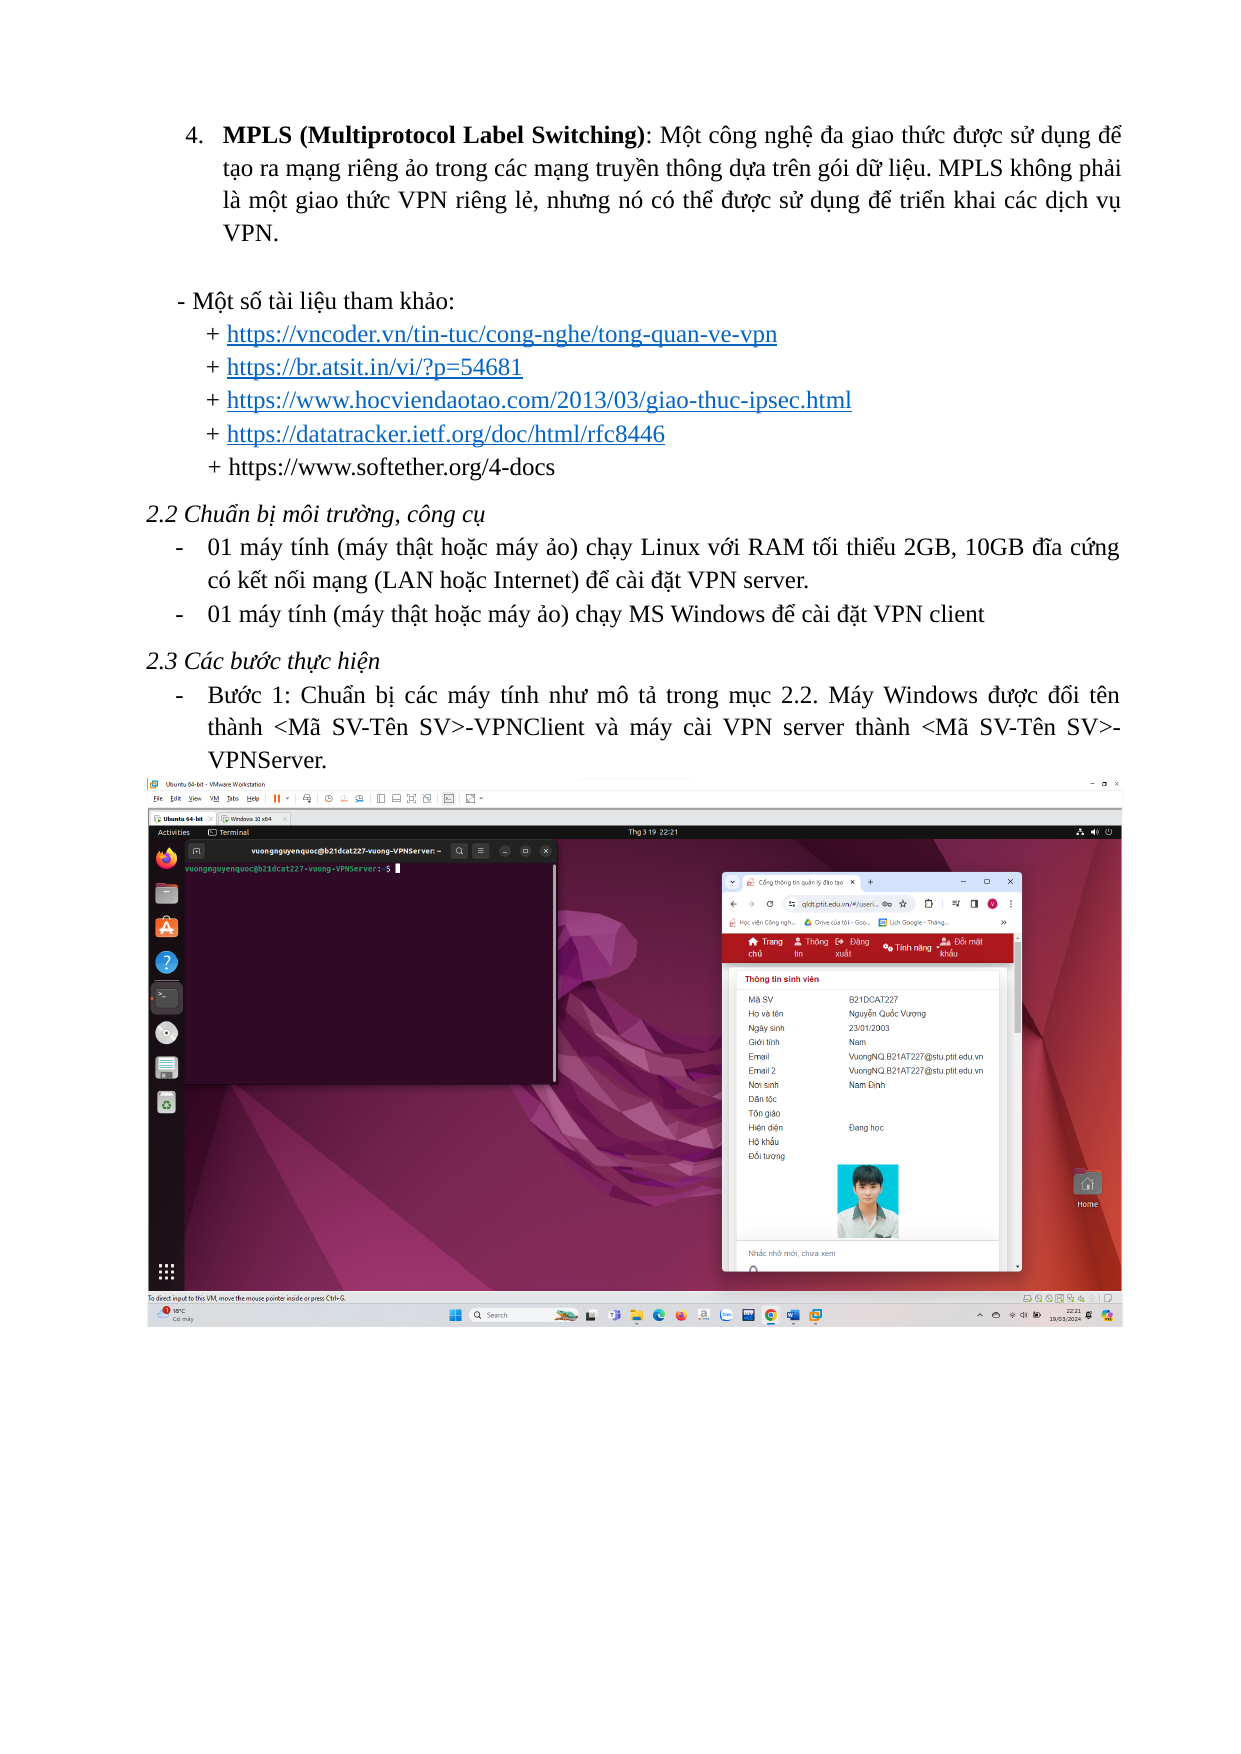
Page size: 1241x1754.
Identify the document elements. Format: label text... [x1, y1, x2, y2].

text + https://br.atsit.in/vi/?p=54681 [206, 352, 1122, 381]
picture [147, 778, 1123, 1327]
list Bước 1: Chuẩn bị các máy tính như mô tả trong mục 2.2. Máy Windows được đổi tên thành <Mã SV-Tên SV>-VPNClient và máy cài VPN server thành <Mã SV-Tên SV>-VPNServer. [175, 680, 1122, 773]
list 01 máy tính (máy thật hoặc máy ảo) chạy Linux với RAM tối thiểu 2GB, 10GB đĩa cứng có kết nối mạng (LAN hoặc Internet) để cài đặt VPN server. [175, 532, 1122, 593]
subtitle Chuẩn bị môi trường, công cụ [146, 499, 1122, 527]
list MPLS (Multiprotocol Label Switching): Một công nghệ đa giao thức được sử dụng để tạo ra mạng riêng ảo trong các mạng truyền thông dựa trên gói dữ liệu. MPLS không phải là một giao thức VPN riêng lẻ, nhưng nó có thể được sử dụng để triển khai các dịch vụ VPN. [185, 120, 1122, 246]
text + https://datatracker.ietf.org/doc/html/rfc8446 [206, 419, 1122, 448]
list 01 máy tính (máy thật hoặc máy ảo) chạy MS Windows để cài đặt VPN client [175, 599, 1122, 627]
subtitle Các bước thực hiện [146, 646, 1122, 675]
text + https://www.softether.org/4-docs [207, 452, 1122, 481]
text + https://vncoder.vn/tin-tuc/cong-nghe/tong-quan-ve-vpn [206, 319, 1122, 348]
text + https://www.hocviendaotao.com/2013/03/giao-thuc-ipsec.html [206, 386, 1122, 414]
text - Một số tài liệu tham khảo: [177, 286, 1122, 314]
